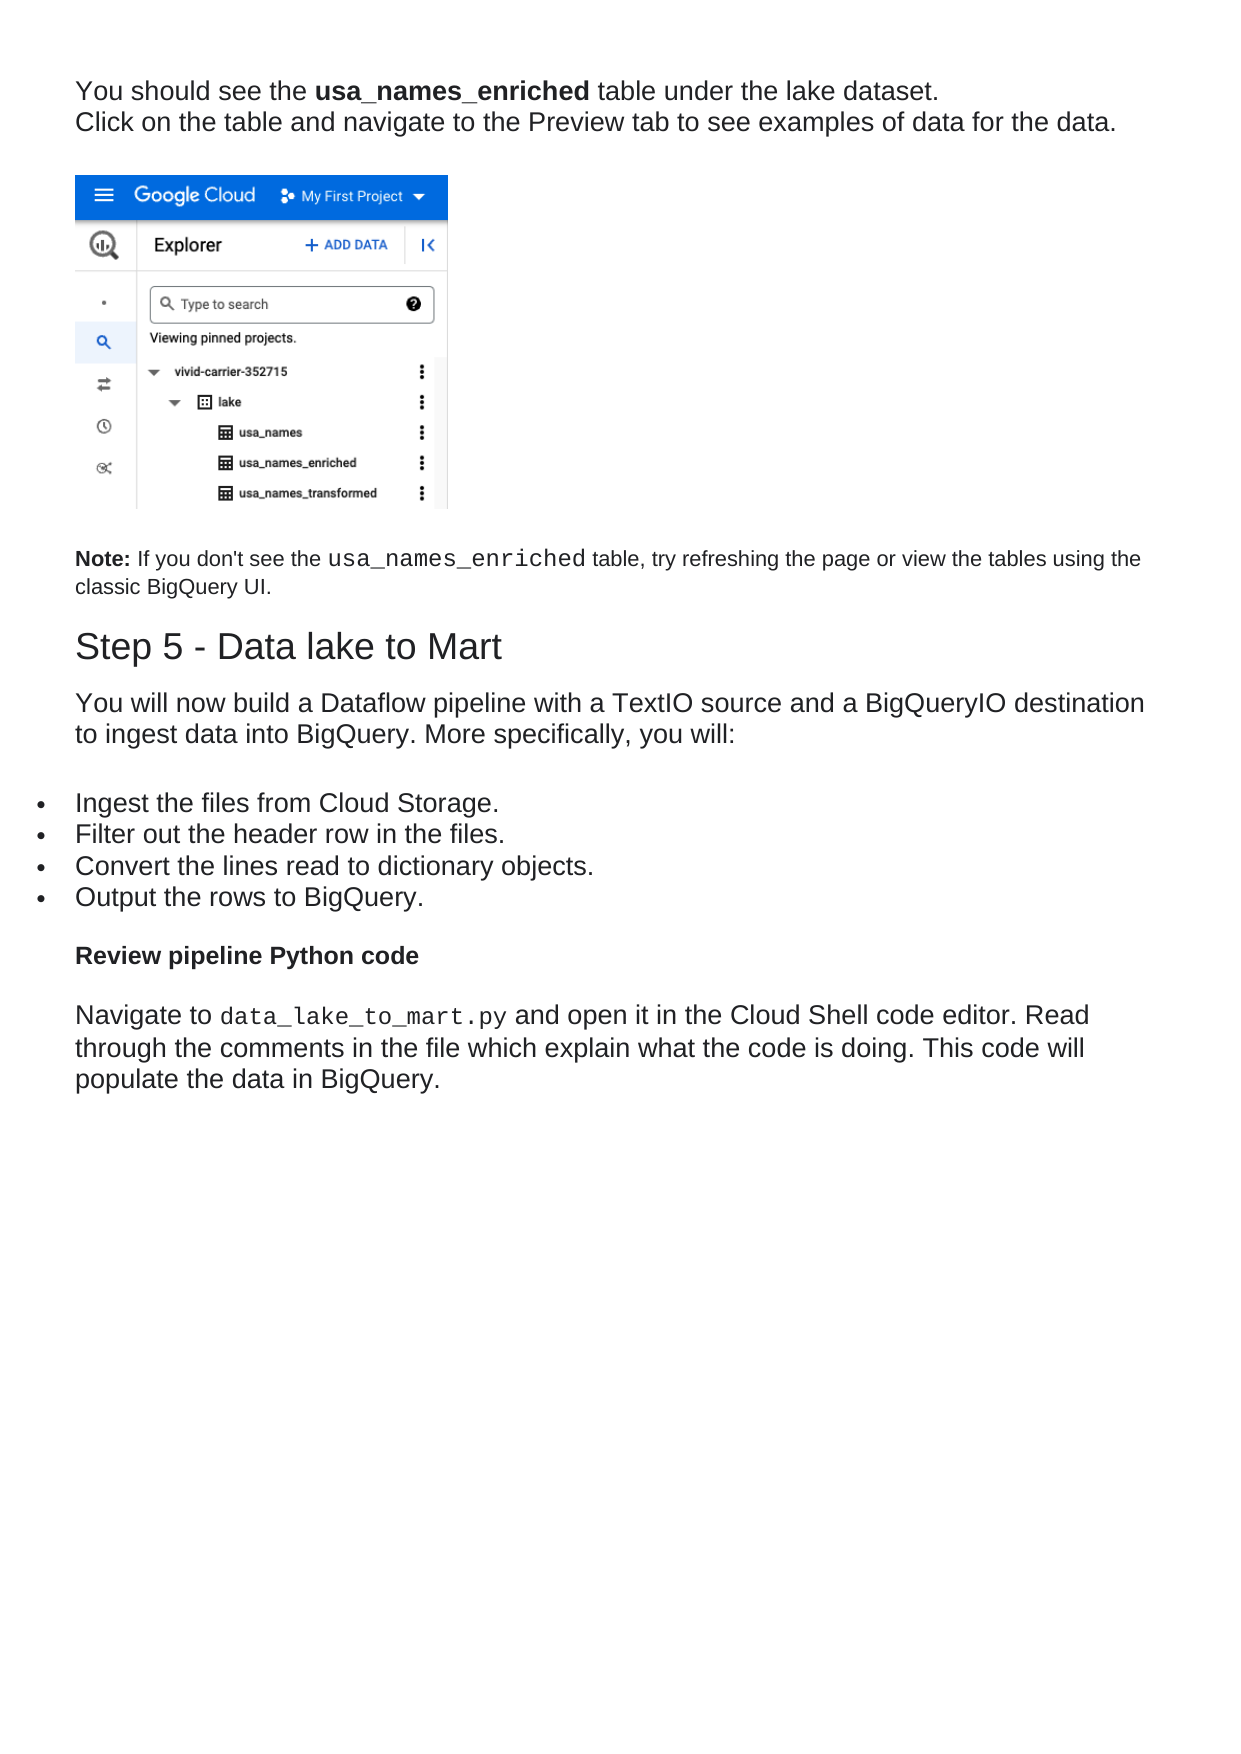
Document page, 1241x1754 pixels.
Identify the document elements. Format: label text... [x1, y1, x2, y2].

list Convert the lines read to dictionary objects. [37, 850, 1165, 881]
list Filter out the header row in the files. [37, 818, 1165, 850]
text Note: If you don't see the usa_names_enriched table, try refreshing the page or view the tables using the classic BigQuery UI. [75, 546, 1165, 599]
text Step 5 - Data lake to Mart [75, 624, 1165, 667]
picture [75, 175, 448, 509]
text Review pipeline Python code [75, 941, 1165, 970]
text You will now build a Dataflow pipeline with a TextIO source and a BigQueryIO destination to ingest data into BigQuery. More specifically, you will: [75, 687, 1165, 750]
text Navigate to data_lake_to_mart.py and open it in the Cloud Shell code editor. Read through the comments in the file which explain what the code is doing. This code will populate the data in BigQuery. [75, 999, 1165, 1094]
list Ingest the files from Cloud Storage. [37, 787, 1165, 818]
list Output the rows to BigQuery. [37, 881, 1165, 912]
text You should see the usa_names_enriched table under the lake dataset. [75, 75, 1165, 106]
text Click on the table and navigate to the Preview tab to see examples of data for the data. [75, 106, 1165, 137]
